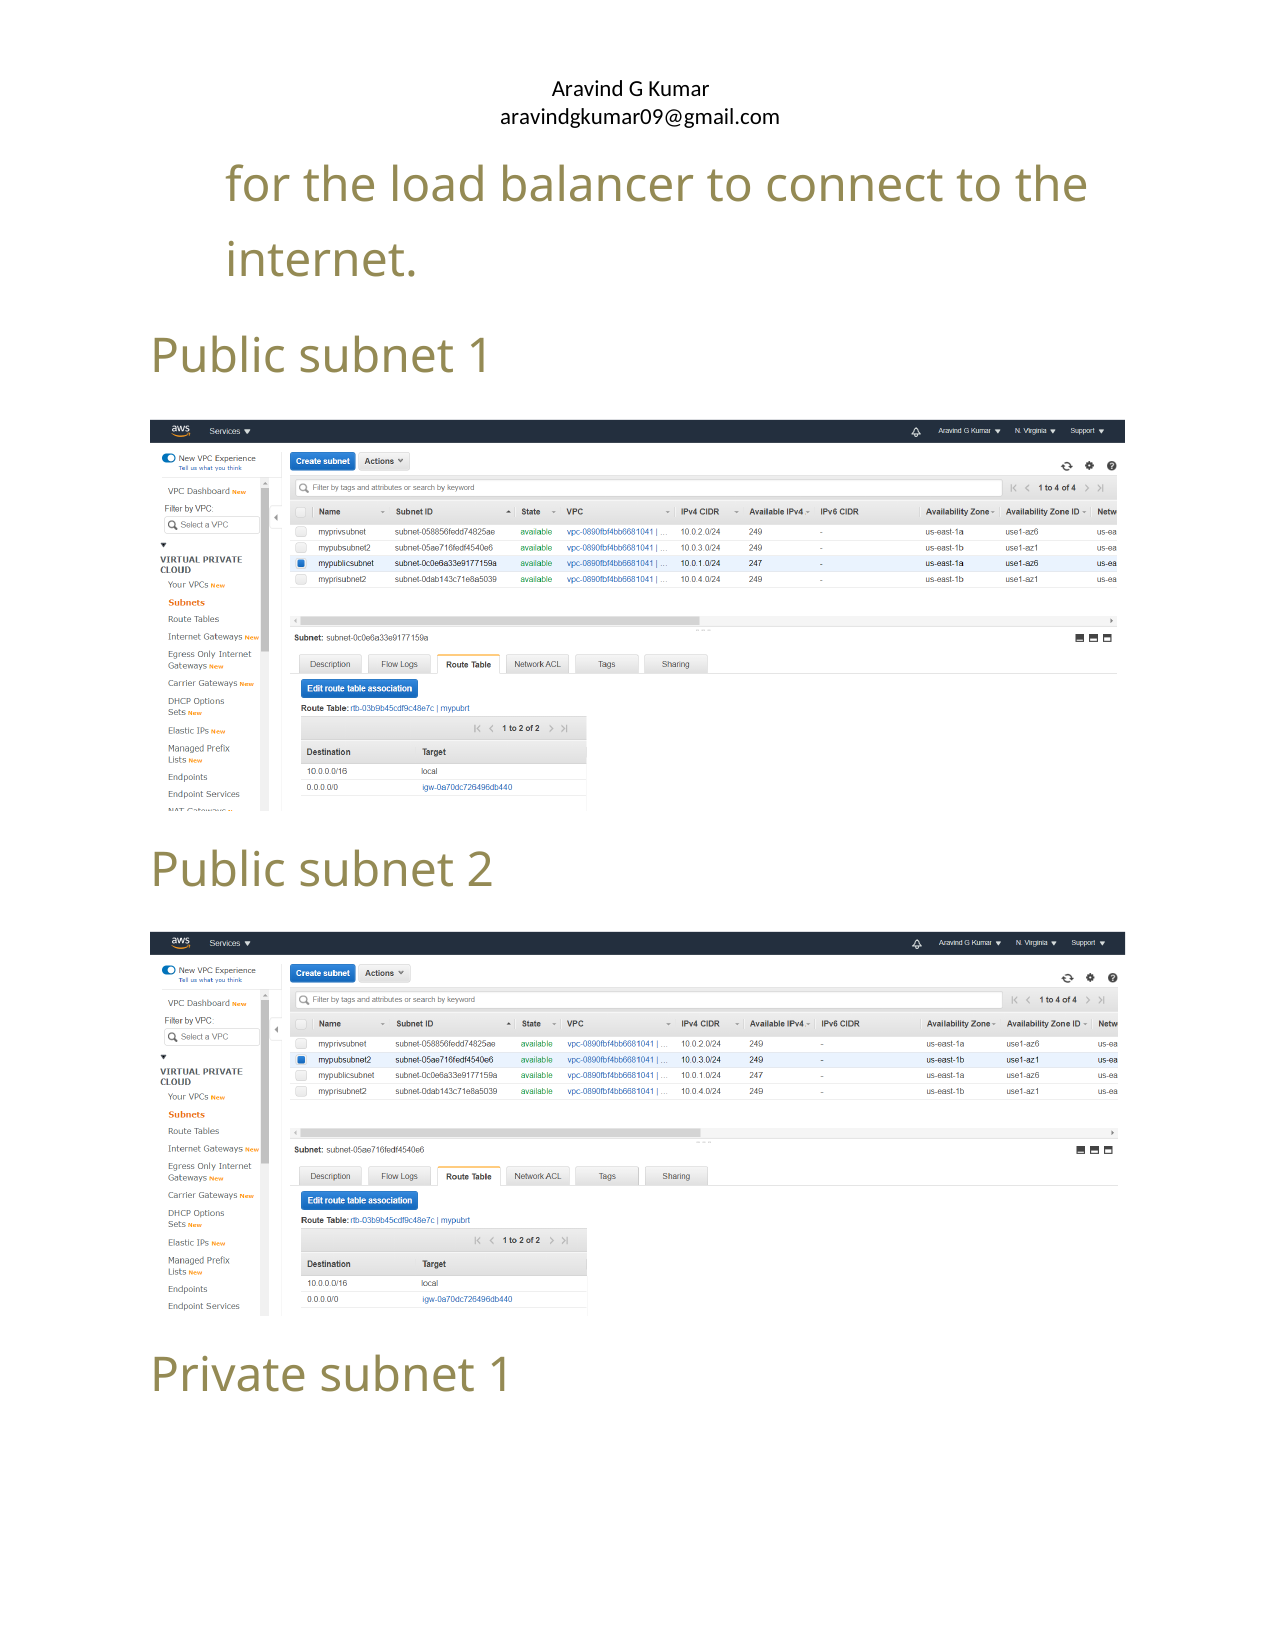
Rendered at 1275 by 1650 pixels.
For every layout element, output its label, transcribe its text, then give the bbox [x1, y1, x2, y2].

picture [150, 931, 1125, 1316]
text Public subnet 2 [150, 835, 1125, 900]
text Public subnet 1 [150, 321, 1125, 386]
text Private subnet 1 [150, 1340, 1125, 1405]
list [187, 150, 1125, 290]
picture [150, 417, 1125, 811]
